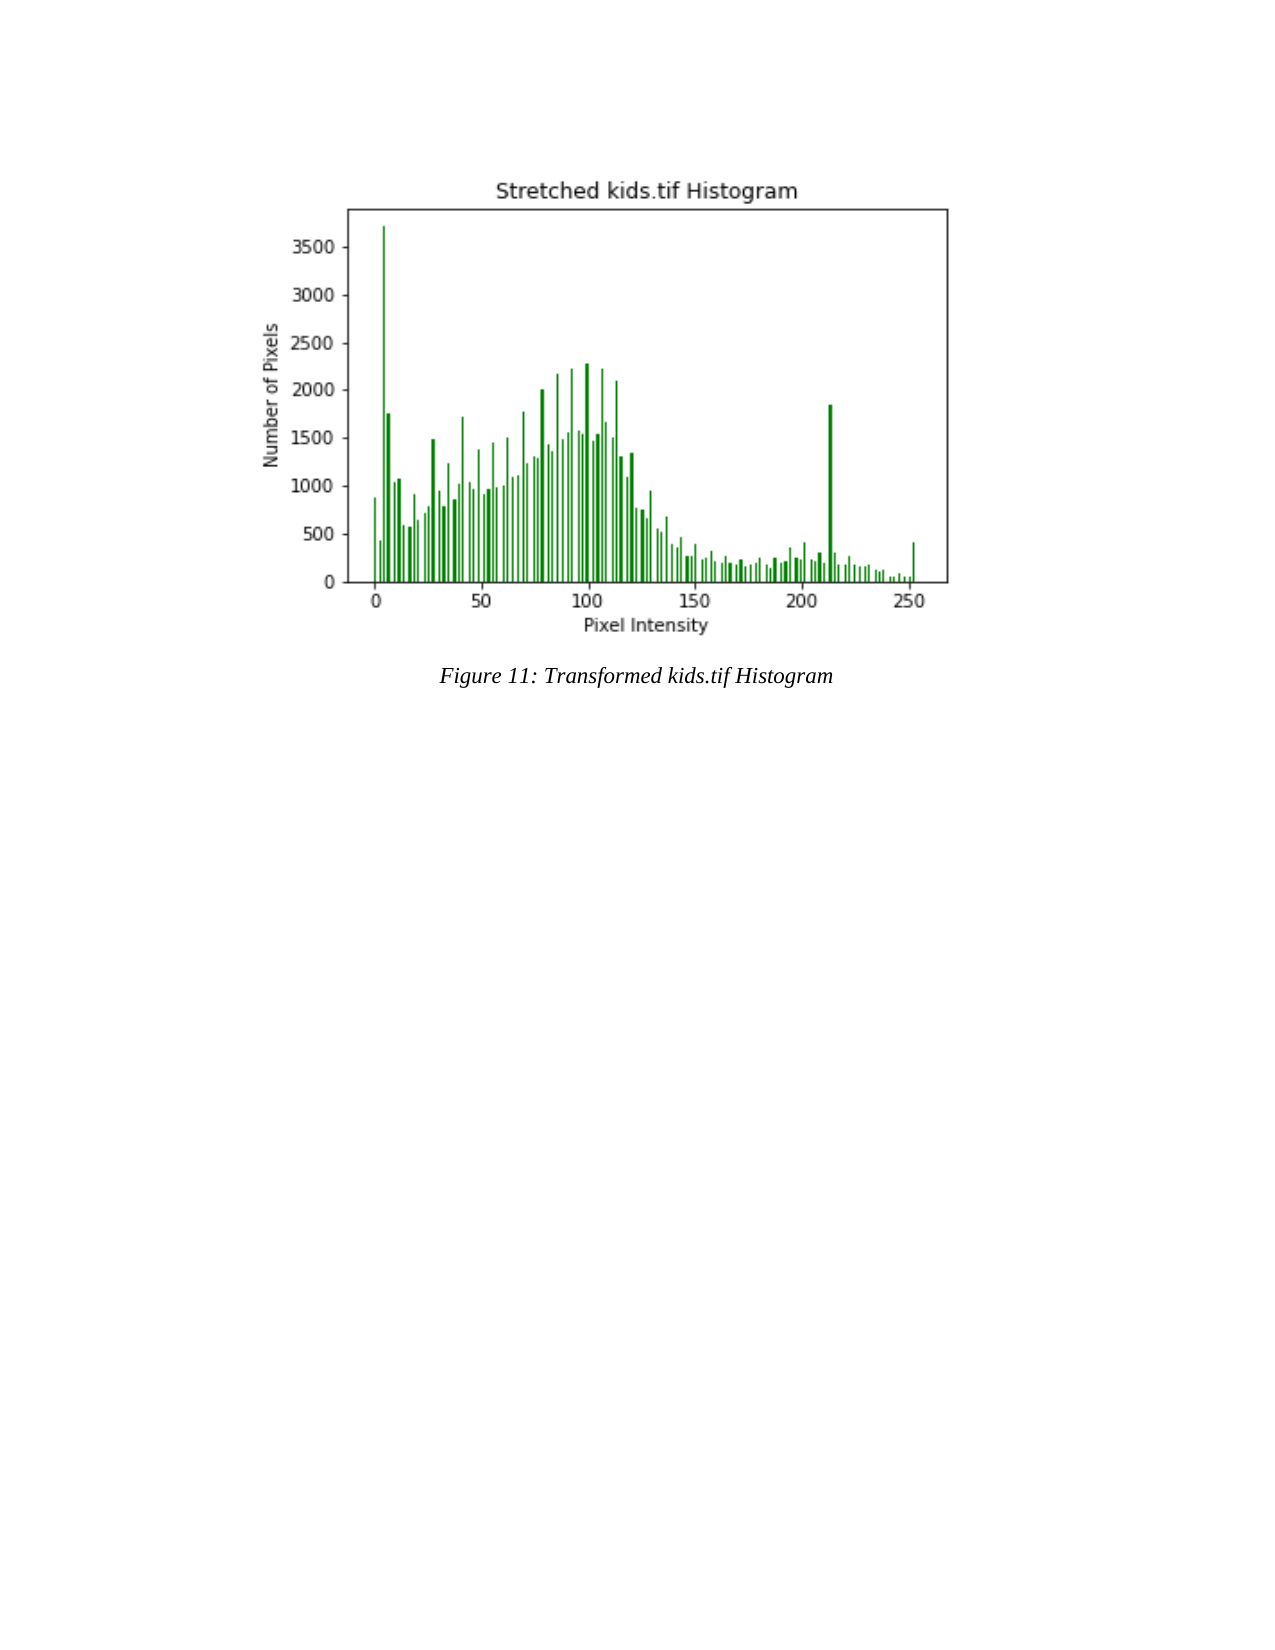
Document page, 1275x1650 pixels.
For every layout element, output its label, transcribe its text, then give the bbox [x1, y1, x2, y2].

text Figure 11: Transformed kids.tif Histogram [150, 663, 1125, 689]
picture [251, 150, 1024, 644]
